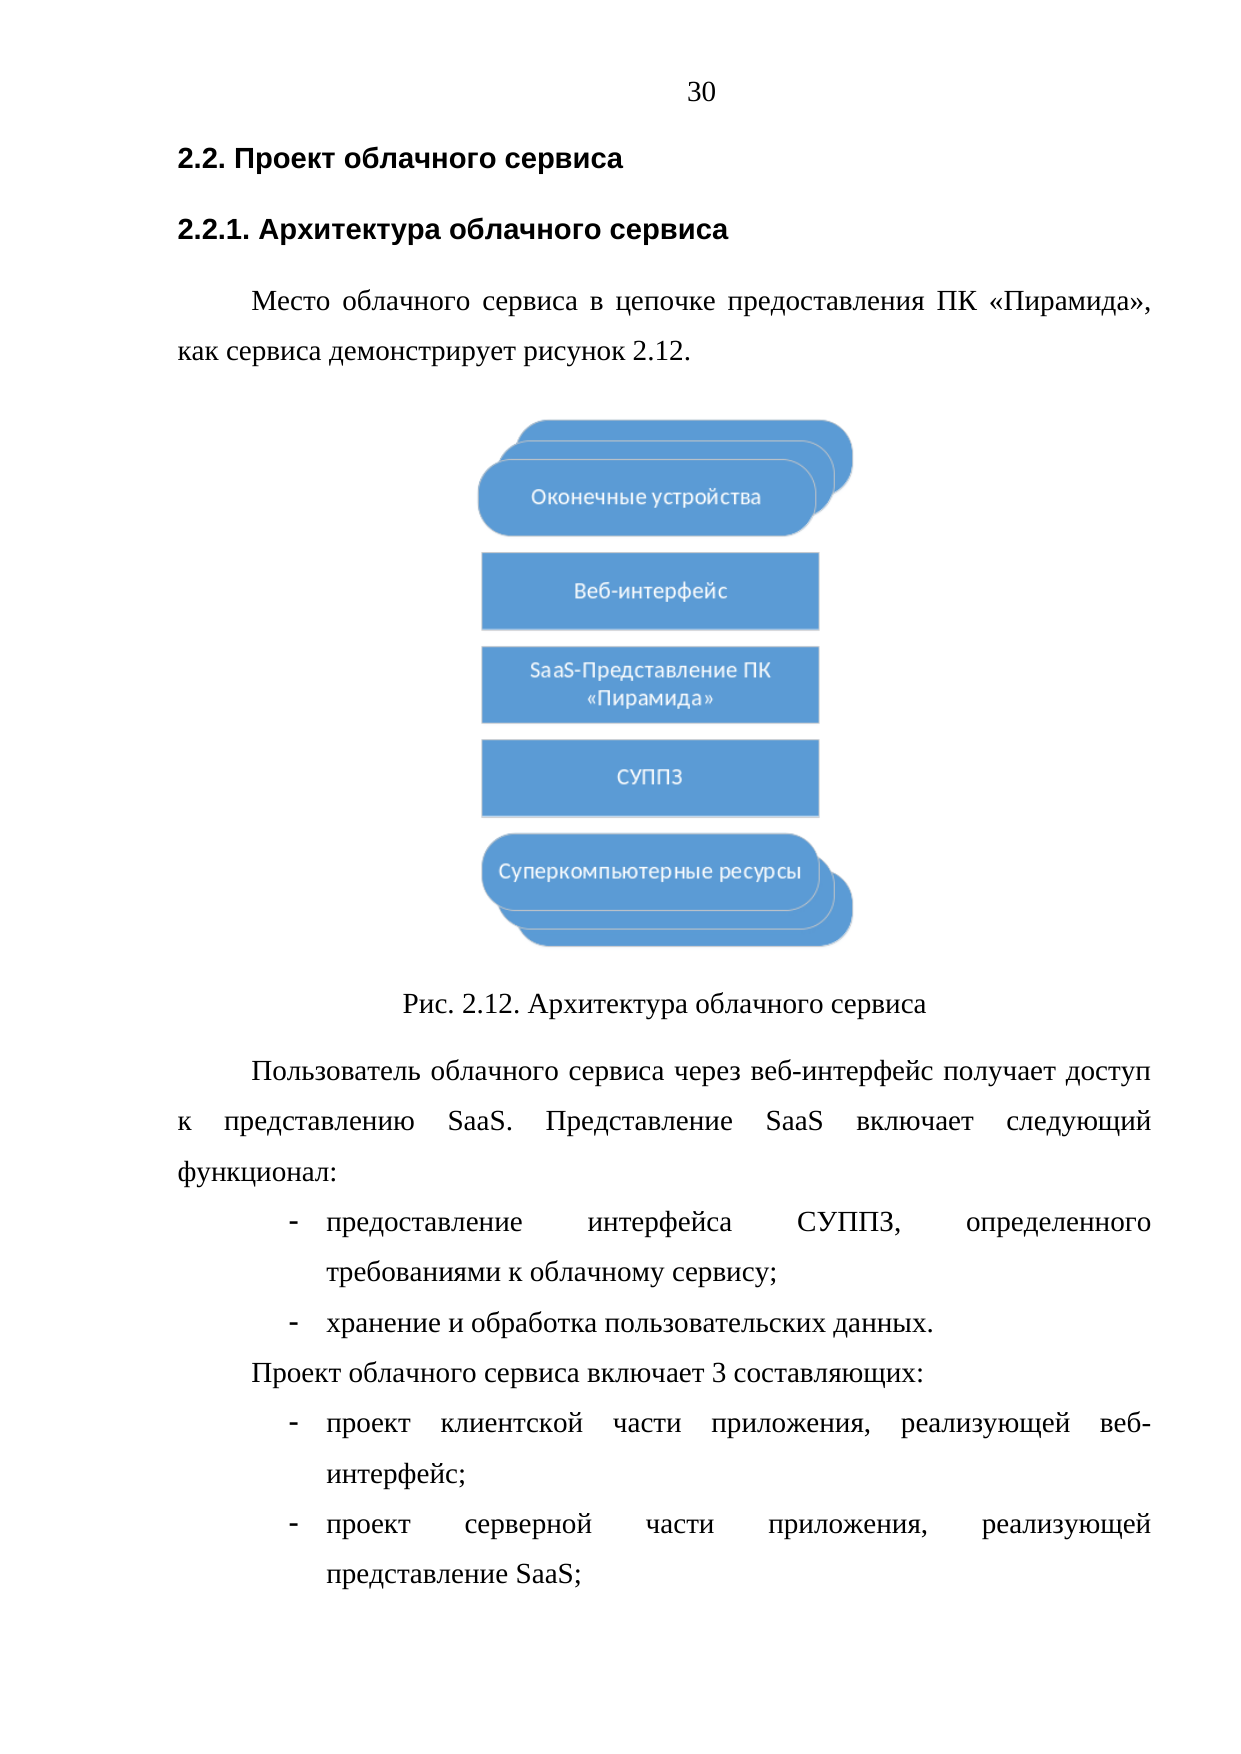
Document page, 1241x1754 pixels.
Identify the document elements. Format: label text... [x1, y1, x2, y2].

list проект серверной части приложения, реализующей представление SaaS; [288, 1506, 1152, 1590]
subtitle 2.2.1. Архитектура облачного сервиса [177, 212, 1152, 245]
list проект клиентской части приложения, реализующей веб-интерфейс; [288, 1406, 1152, 1489]
text Место облачного сервиса в цепочке предоставления ПК «Пирамида», как сервиса демонстрирует рисунок 2.12. [177, 283, 1152, 367]
list хранение и обработка пользовательских данных. [288, 1305, 1152, 1338]
text Проект облачного сервиса включает 3 составляющих: [177, 1355, 1152, 1389]
subtitle 2.2. Проект облачного сервиса [177, 141, 1152, 174]
text Рис. 2.12. Архитектура облачного сервиса [177, 986, 1152, 1019]
text Пользователь облачного сервиса через веб-интерфейс получает доступ к представлению SaaS. Представление SaaS включает следующий функционал: [177, 1053, 1152, 1187]
list предоставление интерфейса СУППЗ, определенного требованиями к облачному сервису; [288, 1204, 1152, 1288]
